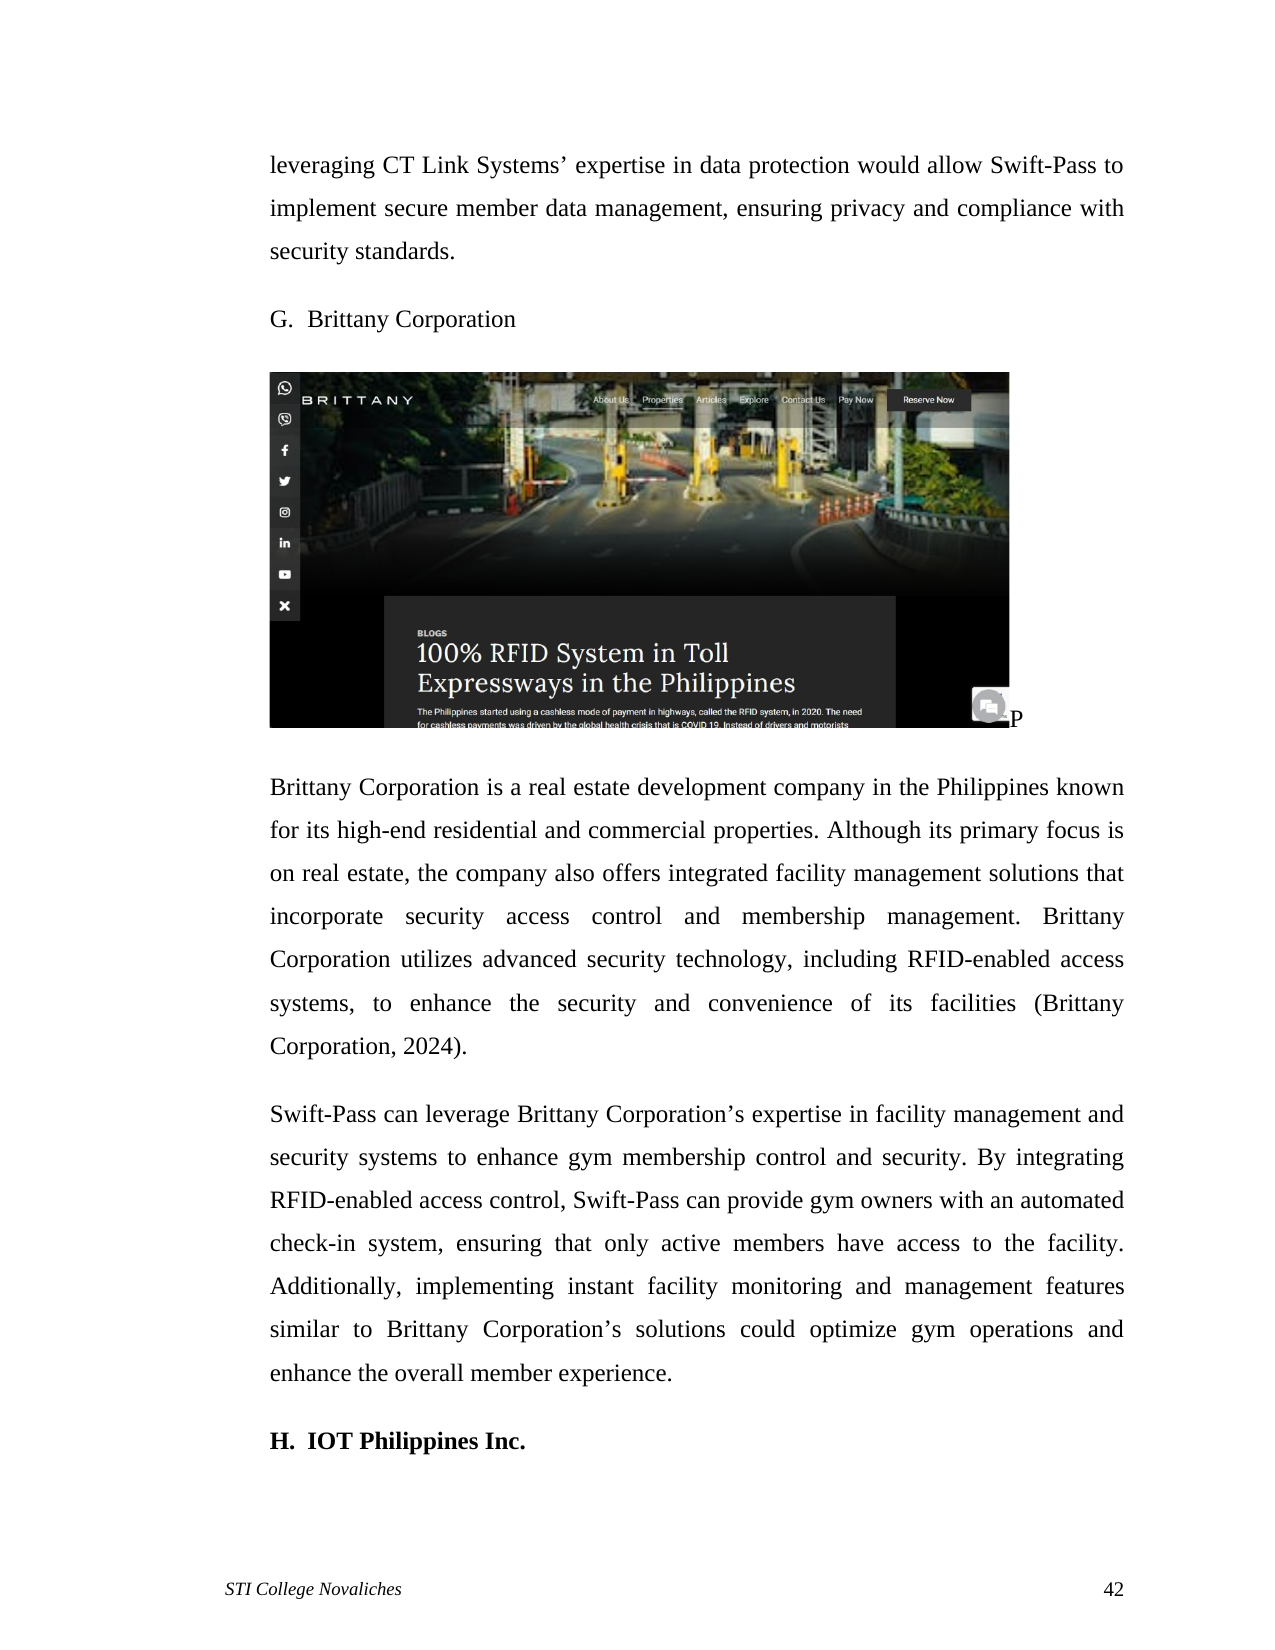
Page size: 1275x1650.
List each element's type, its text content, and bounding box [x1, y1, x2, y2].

text Swift-Pass can leverage Brittany Corporation’s expertise in facility management and security systems to enhance gym membership control and security. By integrating RFID-enabled access control, Swift-Pass can provide gym owners with an automated check-in system, ensuring that only active members have access to the facility. Additionally, implementing instant facility monitoring and management features similar to Brittany Corporation’s solutions could optimize gym operations and enhance the overall member experience. [269, 1099, 1125, 1386]
list IOT Philippines Inc. [269, 1426, 1125, 1454]
text Brittany Corporation is a real estate development company in the Philippines known for its high-end residential and commercial properties. Although its primary focus is on real estate, the company also offers integrated facility management solutions that incorporate security access control and membership management. Brittany Corporation utilizes advanced security technology, including RFID-enabled access systems, to enhance the security and convenience of its facilities (Brittany Corporation, 2024). [269, 772, 1125, 1059]
picture [269, 372, 1010, 728]
list Brittany Corporation [269, 304, 1125, 333]
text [269, 150, 1125, 265]
